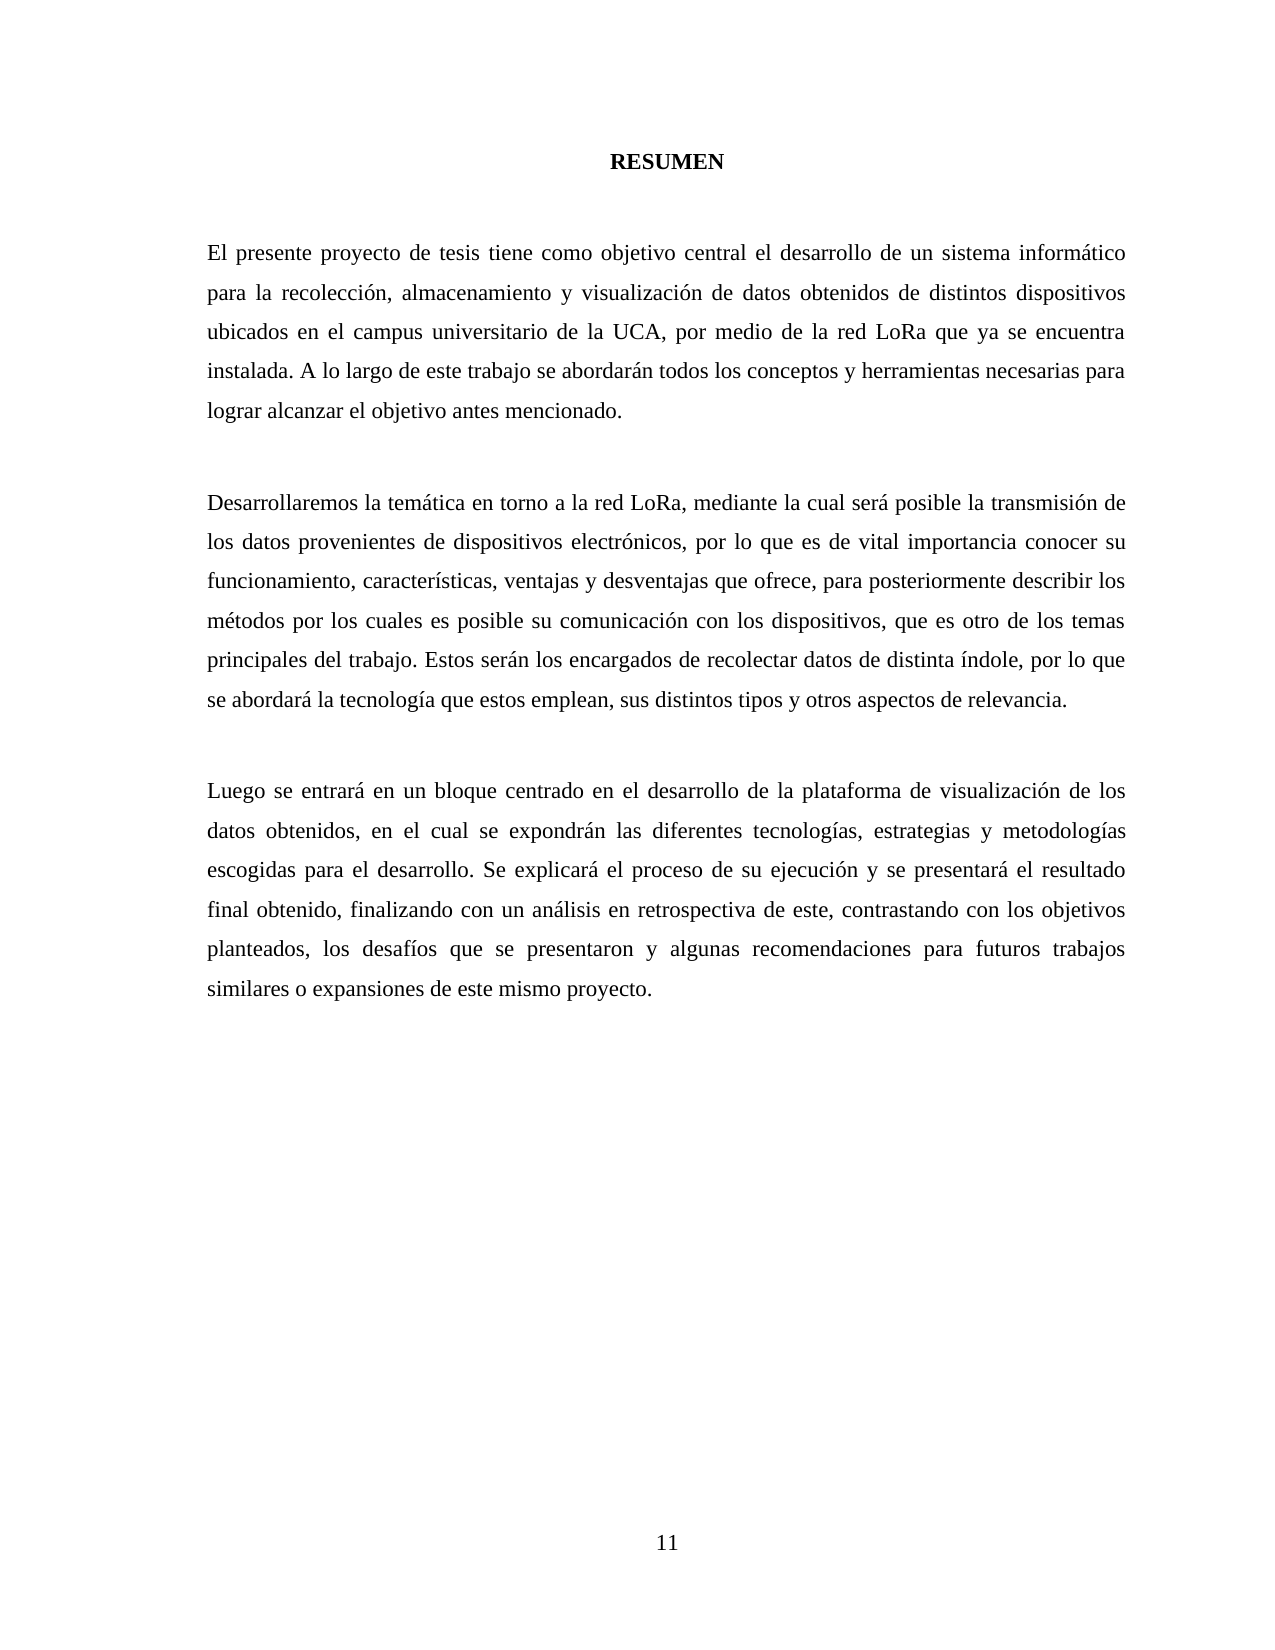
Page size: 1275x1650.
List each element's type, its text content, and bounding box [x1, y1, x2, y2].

text Luego se entrará en un bloque centrado en el desarrollo de la plataforma de visualización de los datos obtenidos, en el cual se expondrán las diferentes tecnologías, estrategias y metodologías escogidas para el desarrollo. Se explicará el proceso de su ejecución y se presentará el resultado final obtenido, finalizando con un análisis en retrospectiva de este, contrastando con los objetivos planteados, los desafíos que se presentaron y algunas recomendaciones para futuros trabajos similares o expansiones de este mismo proyecto. [207, 777, 1127, 1001]
text El presente proyecto de tesis tiene como objetivo central el desarrollo de un sistema informático para la recolección, almacenamiento y visualización de datos obtenidos de distintos dispositivos ubicados en el campus universitario de la UCA, por medio de la red LoRa que ya se encuentra instalada. A lo largo de este trabajo se abordarán todos los conceptos y herramientas necesarias para lograr alcanzar el objetivo antes mencionado. [207, 239, 1127, 423]
text Desarrollaremos la temática en torno a la red LoRa, mediante la cual será posible la transmisión de los datos provenientes de dispositivos electrónicos, por lo que es de vital importancia conocer su funcionamiento, características, ventajas y desventajas que ofrece, para posteriormente describir los métodos por los cuales es posible su comunicación con los dispositivos, que es otro de los temas principales del trabajo. Estos serán los encargados de recolectar datos de distinta índole, por lo que se abordará la tecnología que estos emplean, sus distintos tipos y otros aspectos de relevancia. [207, 488, 1127, 712]
subtitle RESUMEN [207, 148, 1127, 174]
